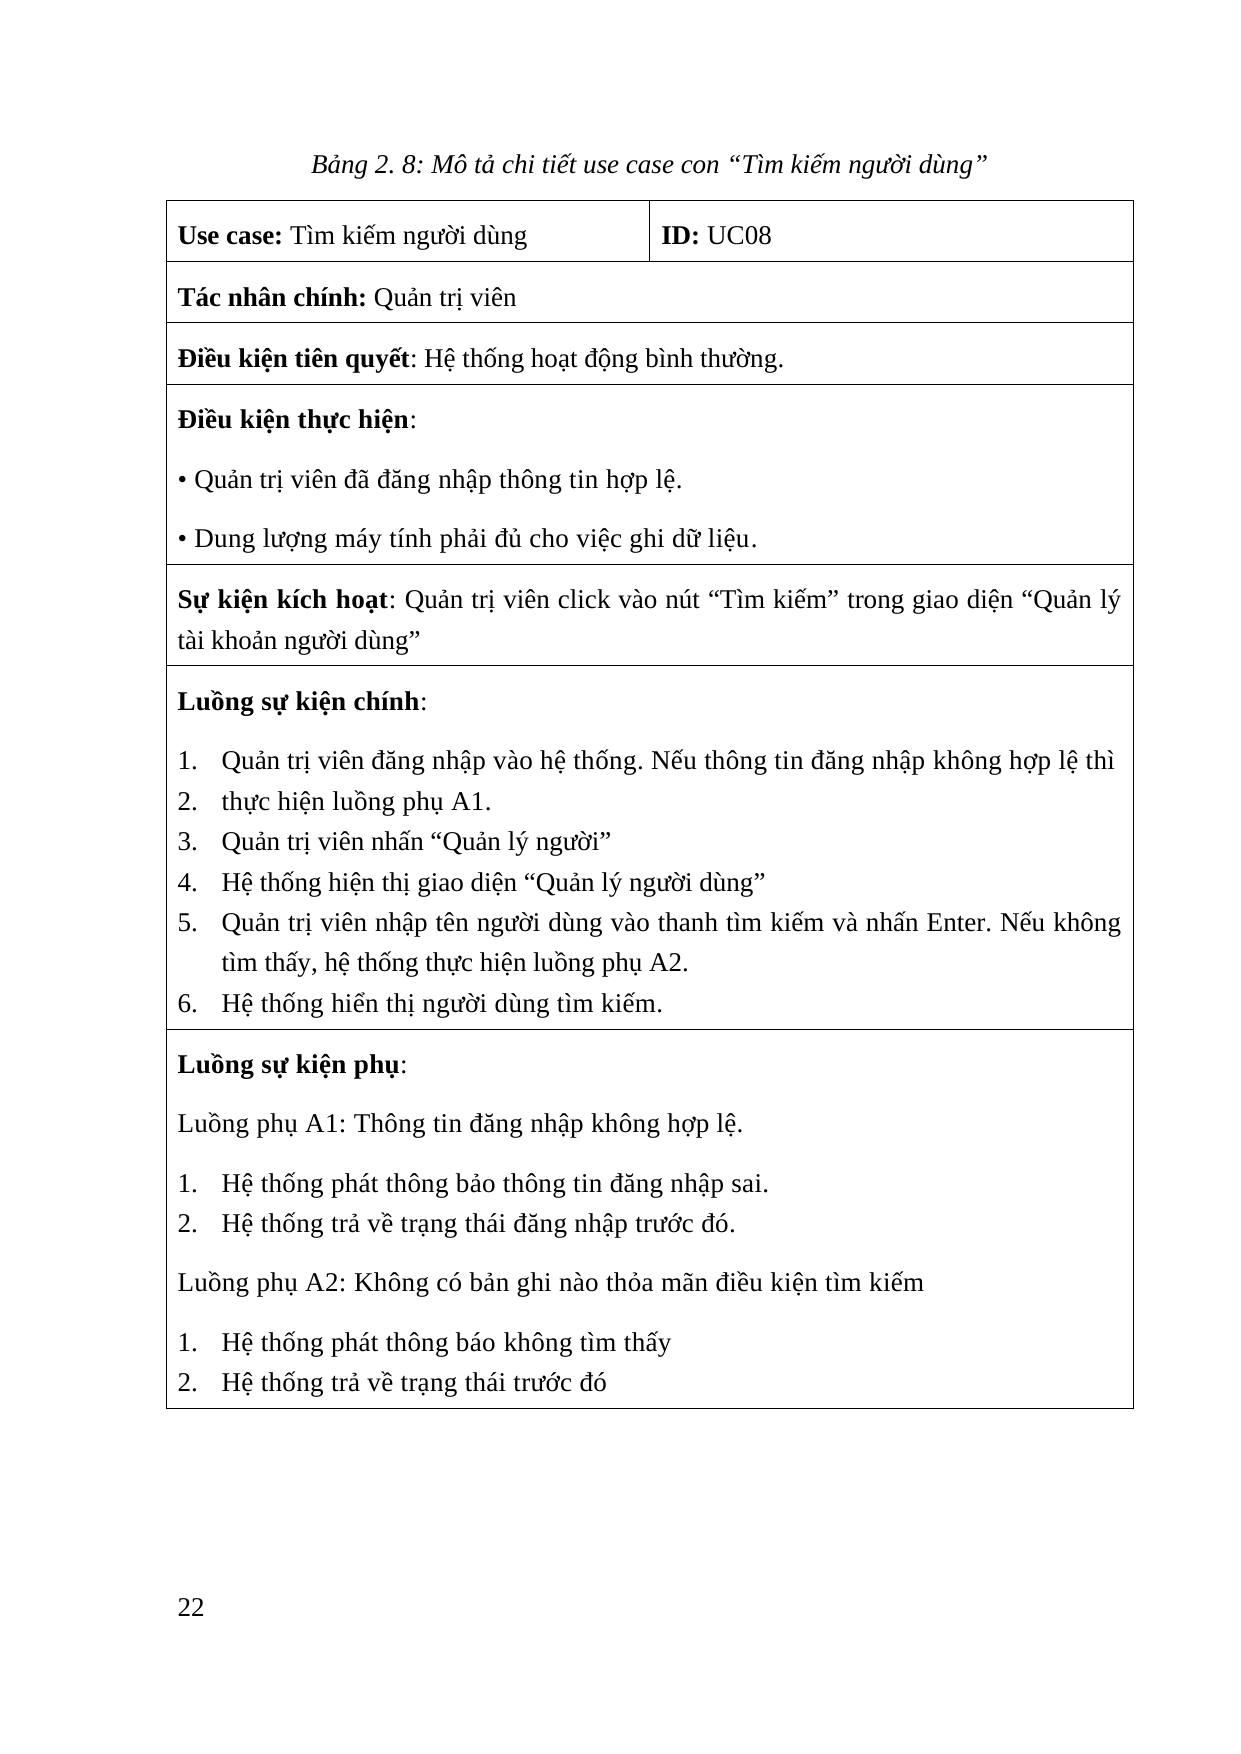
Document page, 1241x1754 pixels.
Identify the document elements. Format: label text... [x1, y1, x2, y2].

table_header Use case: Tìm kiếm người dùng [167, 201, 649, 261]
table_cell Luồng sự kiện chính: Quản trị viên đăng nhập vào hệ thống. Nếu thông tin đăng nhập không hợp lệ thì thực hiện luồng phụ A1. Quản trị viên nhấn “Quản lý người” Hệ thống hiện thị giao diện “Quản lý người dùng” Quản trị viên nhập tên người dùng vào thanh tìm kiếm và nhấn Enter. Nếu không tìm thấy, hệ thống thực hiện luồng phụ A2. Hệ thống hiển thị người dùng tìm kiếm. [167, 666, 1133, 1028]
table_cell Luồng sự kiện phụ: Luồng phụ A1: Thông tin đăng nhập không hợp lệ. Hệ thống phát thông bảo thông tin đăng nhập sai. Hệ thống trả về trạng thái đăng nhập trước đó. Luồng phụ A2: Không có bản ghi nào thỏa mãn điều kiện tìm kiếm Hệ thống phát thông báo không tìm thấy Hệ thống trả về trạng thái trước đó [167, 1030, 1133, 1408]
table_cell Sự kiện kích hoạt: Quản trị viên click vào nút “Tìm kiếm” trong giao diện “Quản lý tài khoản người dùng” [167, 565, 1133, 665]
text Bảng 2. 8: Mô tả chi tiết use case con “Tìm kiếm người dùng” [177, 148, 1122, 179]
table_header ID: UC08 [650, 201, 1133, 261]
table_cell Điều kiện thực hiện: • Quản trị viên đã đăng nhập thông tin hợp lệ. • Dung lượng máy tính phải đủ cho việc ghi dữ liệu. [167, 385, 1133, 563]
table_cell Điều kiện tiên quyết: Hệ thống hoạt động bình thường. [167, 323, 1133, 384]
table_cell Tác nhân chính: Quản trị viên [167, 262, 1133, 322]
